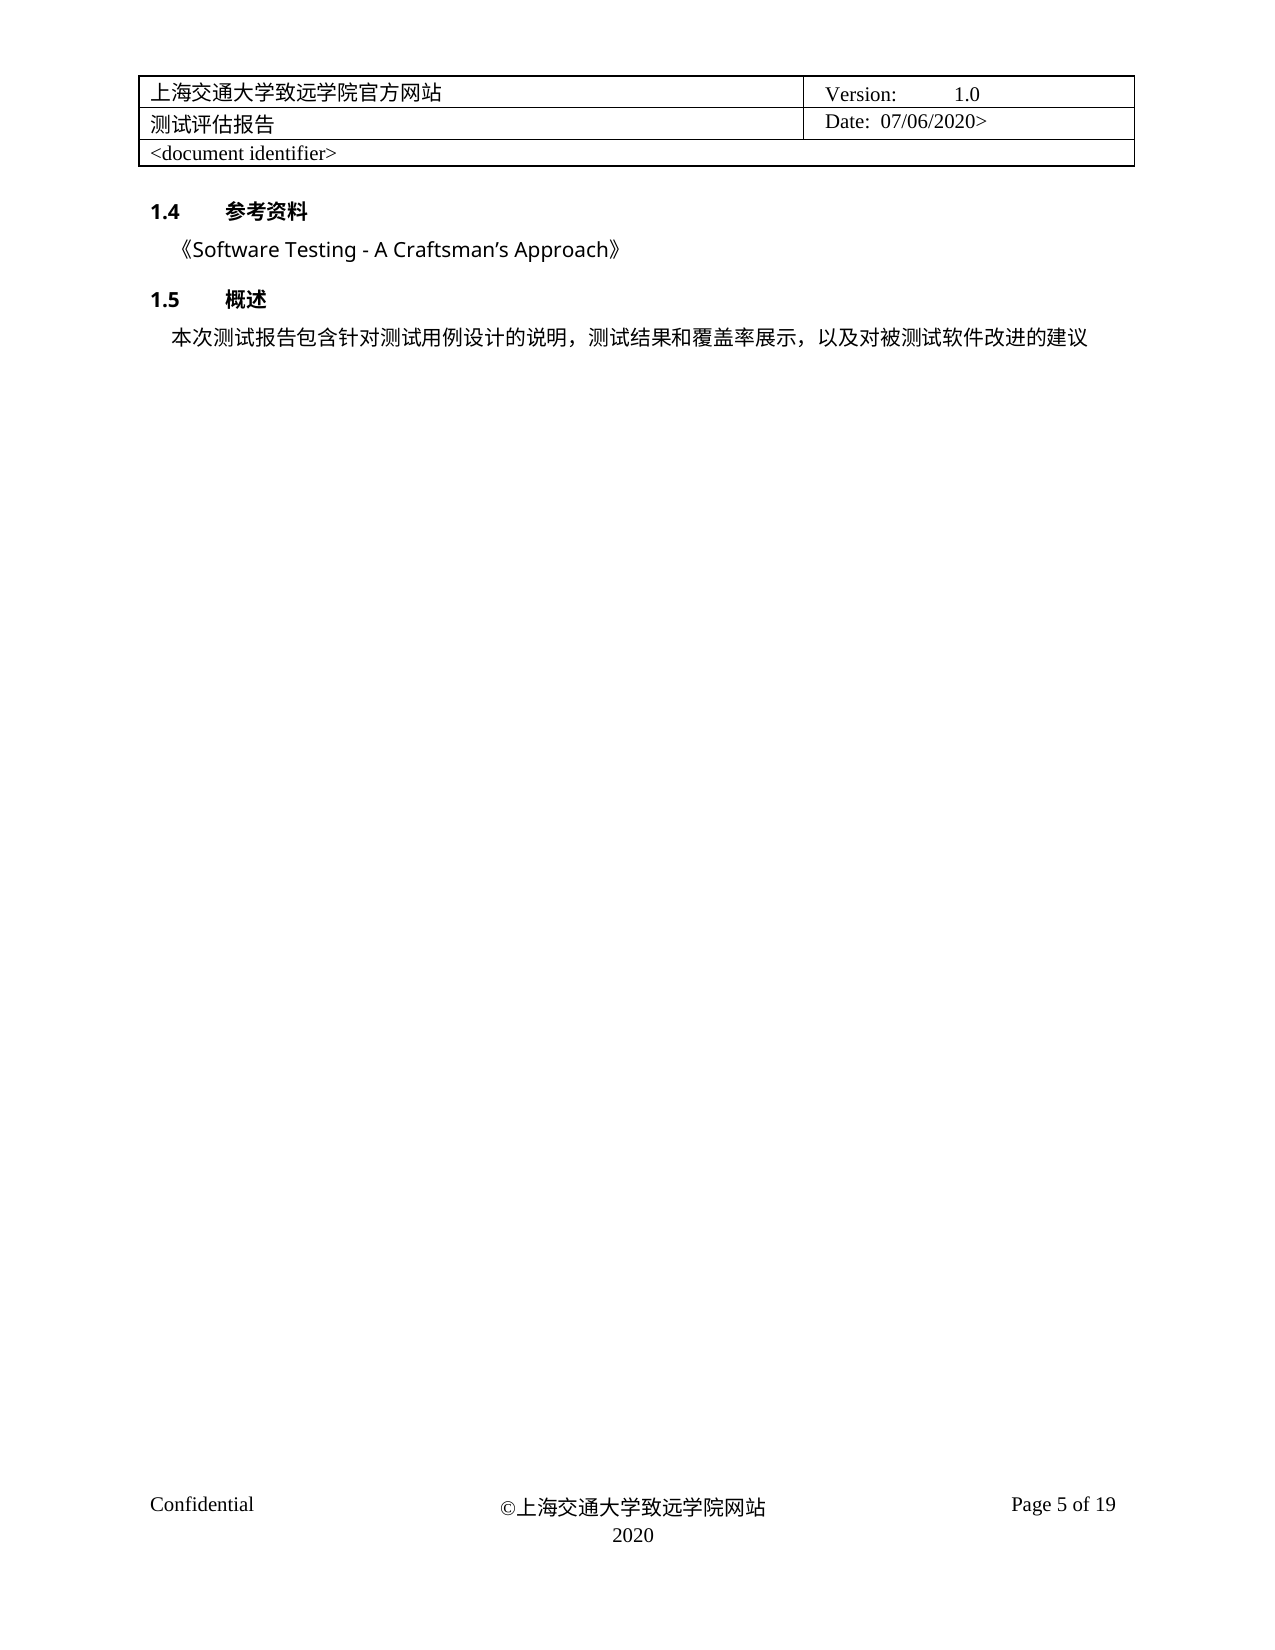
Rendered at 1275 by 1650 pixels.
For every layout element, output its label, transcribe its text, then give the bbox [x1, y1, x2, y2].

text 本次测试报告包含针对测试用例设计的说明，测试结果和覆盖率展示，以及对被测试软件改进的建议 [150, 321, 1125, 351]
subtitle 参考资料 [150, 195, 1125, 225]
text 《Software Testing - A Craftsman’s Approach》 [150, 233, 1125, 263]
subtitle 概述 [150, 283, 1125, 313]
